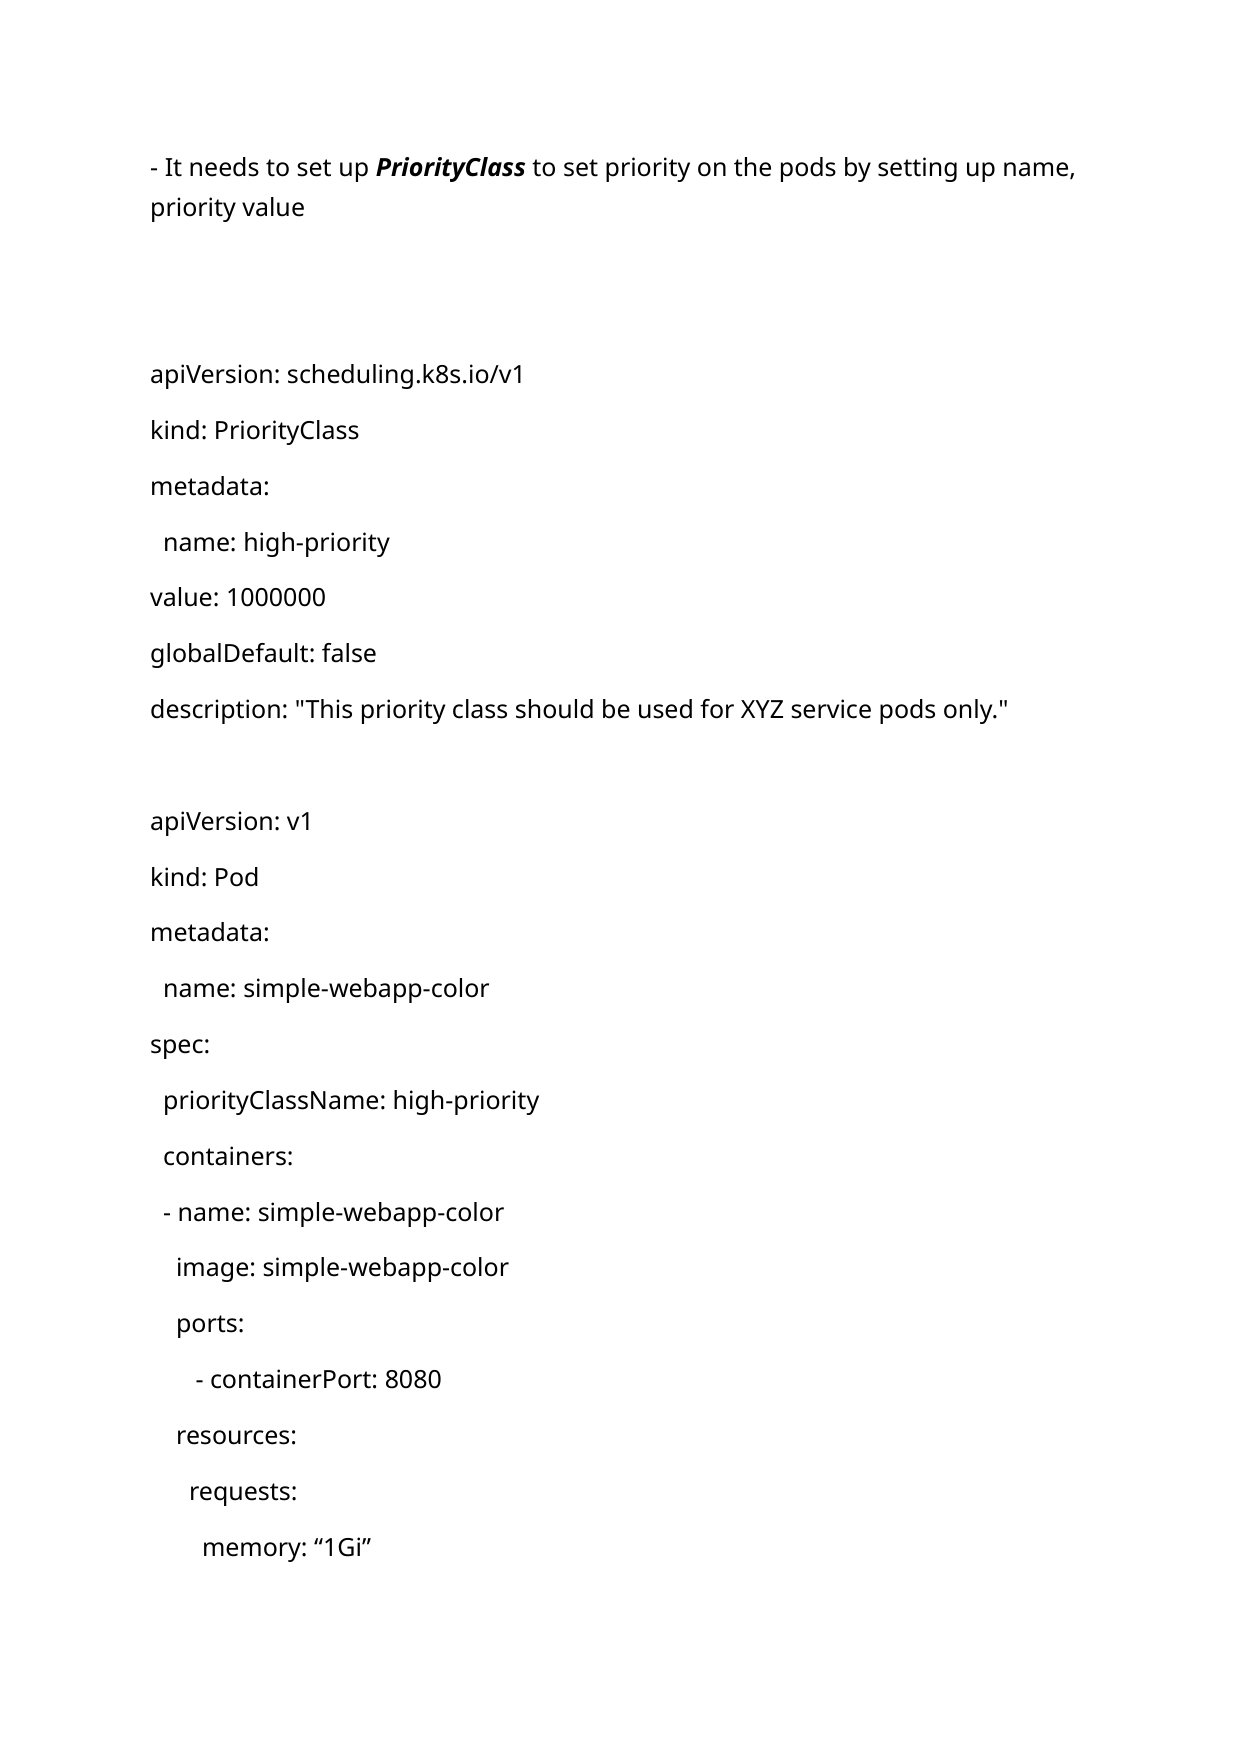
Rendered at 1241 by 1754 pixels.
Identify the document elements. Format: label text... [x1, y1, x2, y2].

text spec: [150, 1027, 1090, 1061]
text - name: simple-webapp-color [150, 1194, 1090, 1228]
text ports: [150, 1306, 1090, 1340]
text memory: “1Gi” [150, 1529, 1090, 1563]
text metadata: [150, 915, 1090, 949]
text - containerPort: 8080 [150, 1362, 1090, 1396]
text name: high-priority [150, 524, 1090, 558]
text kind: Pod [150, 859, 1090, 893]
text globalDefault: false [150, 636, 1090, 670]
text name: simple-webapp-color [150, 971, 1090, 1005]
text apiVersion: scheduling.k8s.io/v1 [150, 357, 1090, 391]
text value: 1000000 [150, 580, 1090, 614]
text resources: [150, 1417, 1090, 1452]
text apiVersion: v1 [150, 803, 1090, 837]
text image: simple-webapp-color [150, 1250, 1090, 1284]
text - It needs to set up PriorityClass to set priority on the pods by setting up name, priority value [150, 150, 1090, 223]
text containers: [150, 1138, 1090, 1172]
text kind: PriorityClass [150, 412, 1090, 447]
text priorityClassName: high-priority [150, 1082, 1090, 1117]
text metadata: [150, 468, 1090, 502]
text requests: [150, 1473, 1090, 1507]
text description: "This priority class should be used for XYZ service pods only." [150, 692, 1090, 726]
